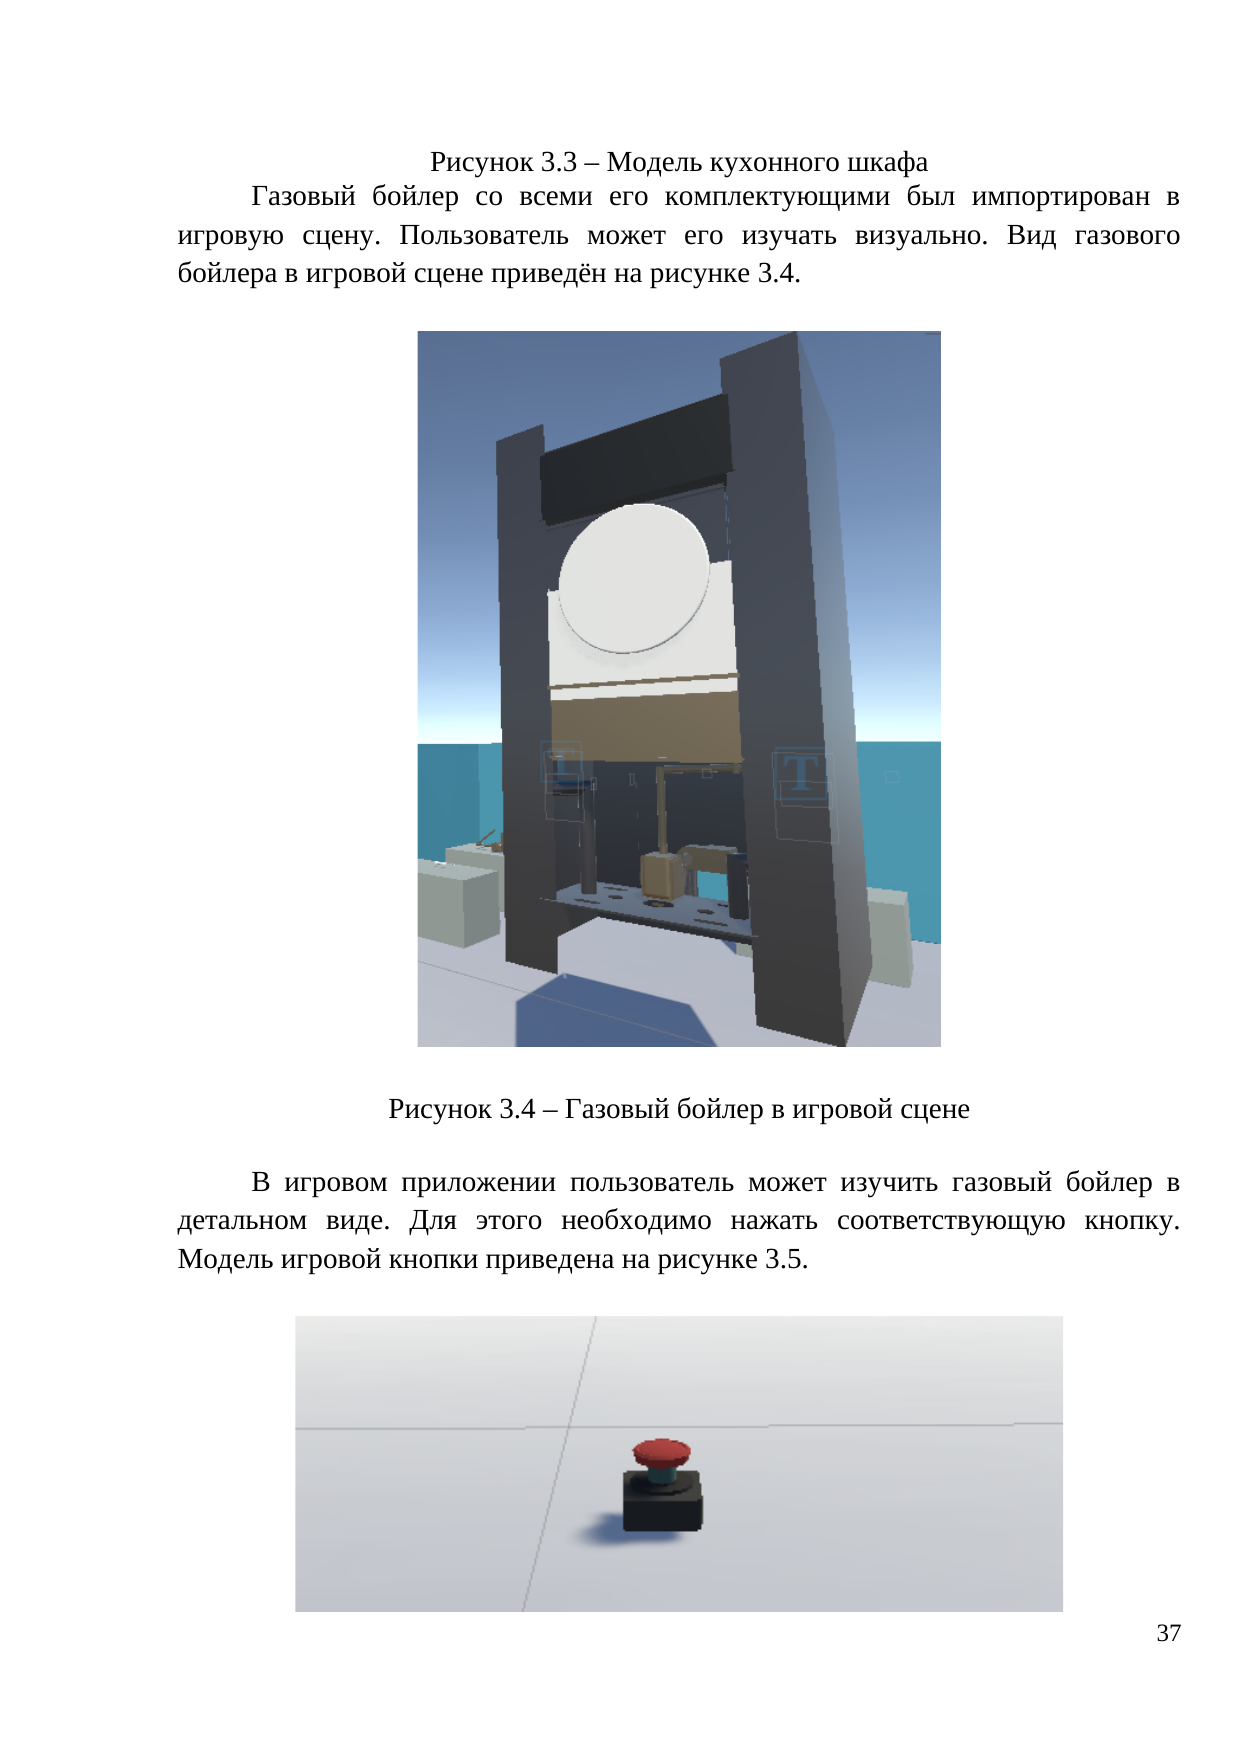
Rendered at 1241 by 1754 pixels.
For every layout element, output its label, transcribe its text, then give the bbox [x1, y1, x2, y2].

text Рисунок 3.4 – Газовый бойлер в игровой сцене [177, 1089, 1181, 1126]
picture [295, 1316, 1064, 1612]
text В игровом приложении пользователь может изучить газовый бойлер в детальном виде. Для этого необходимо нажать соответствующую кнопку. Модель игровой кнопки приведена на рисунке 3.5. [177, 1164, 1181, 1274]
text Газовый бойлер со всеми его комплектующими был импортирован в игровую сцену. Пользователь может его изучать визуально. Вид газового бойлера в игровой сцене приведён на рисунке 3.4. [177, 178, 1181, 289]
picture [417, 331, 941, 1047]
text Рисунок 3.3 – Модель кухонного шкафа [177, 141, 1181, 178]
